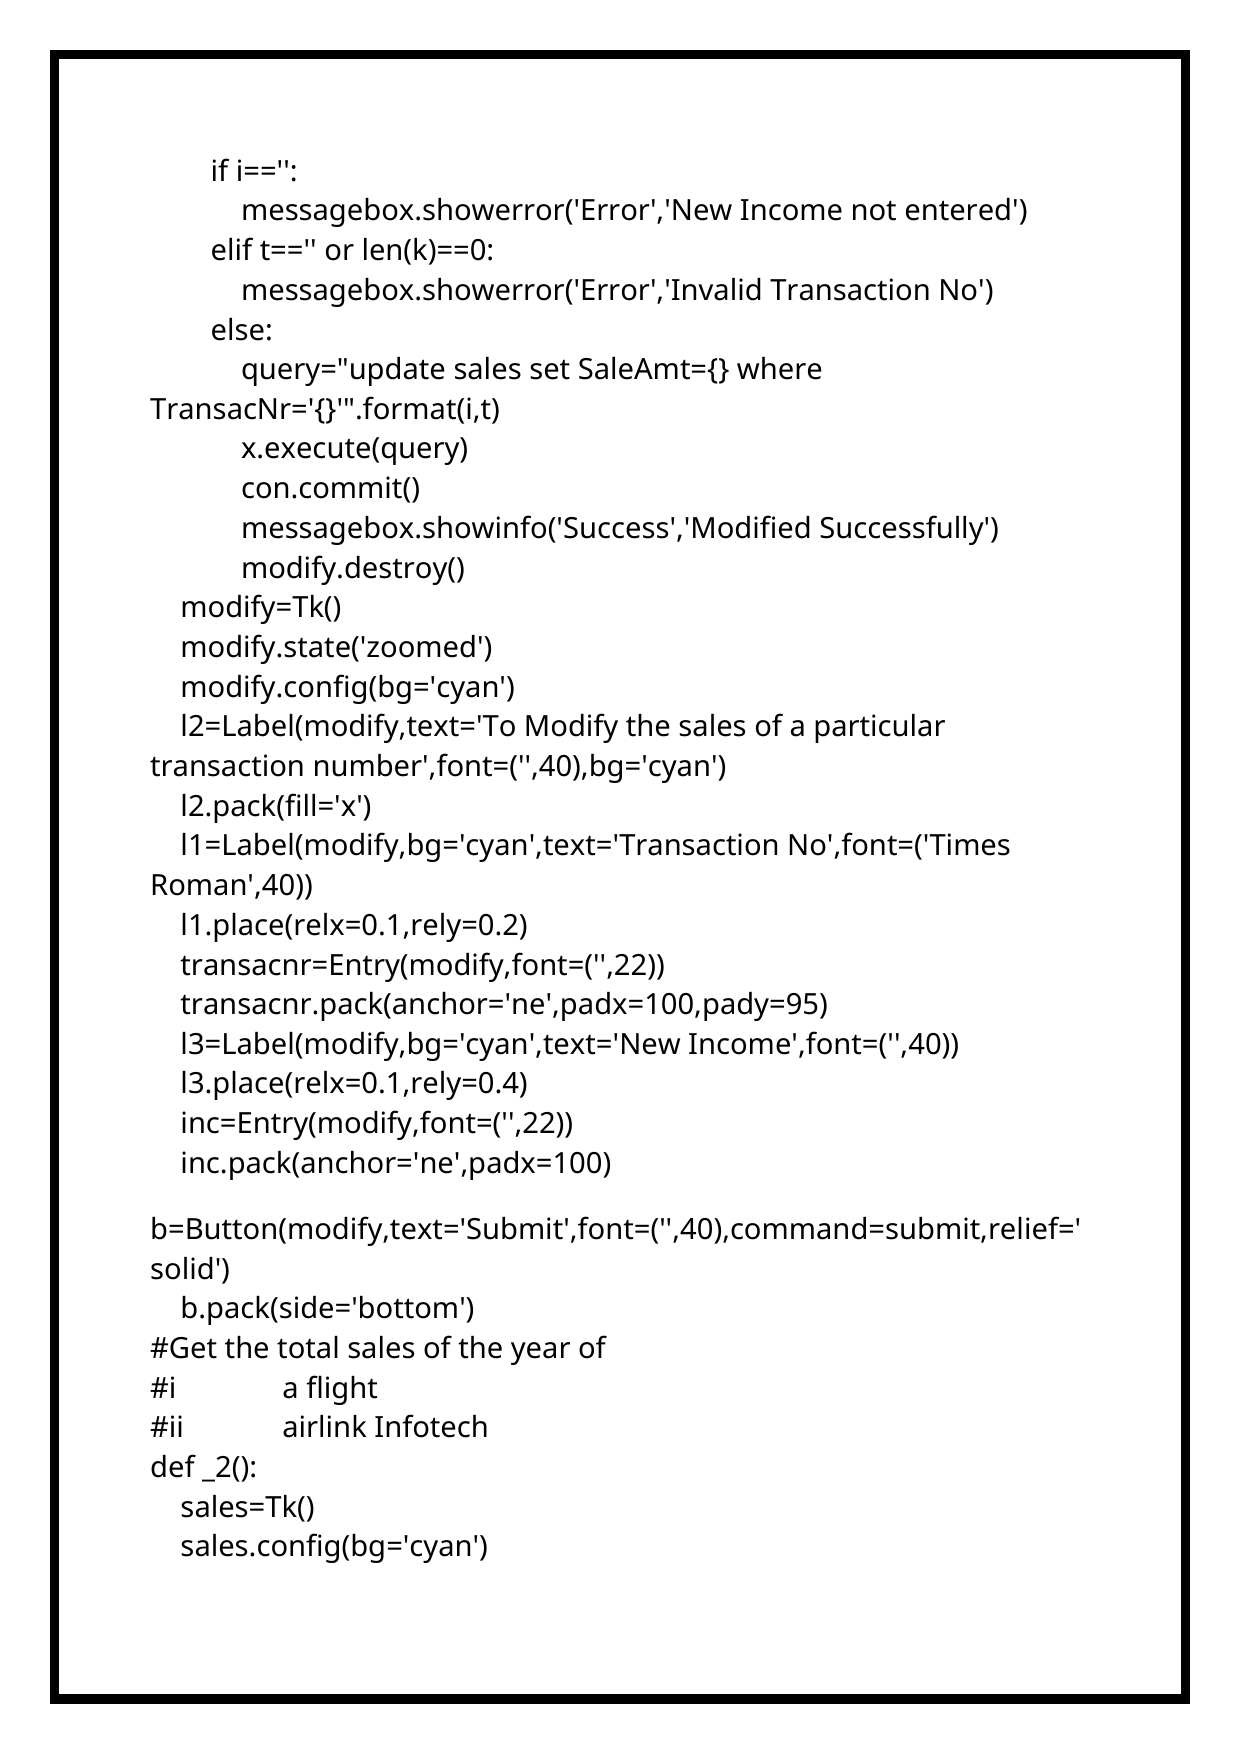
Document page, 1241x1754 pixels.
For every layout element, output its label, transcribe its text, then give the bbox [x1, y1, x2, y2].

text b.pack(side='bottom') [150, 1288, 1090, 1327]
text l1.place(relx=0.1,rely=0.2) [150, 904, 1090, 944]
text sales=Tk() [150, 1486, 1090, 1526]
text b=Button(modify,text='Submit',font=('',40),command=submit,relief='solid') [150, 1182, 1090, 1288]
text modify.state('zoomed') [150, 626, 1090, 666]
text inc.pack(anchor='ne',padx=100) [150, 1142, 1090, 1182]
text l1=Label(modify,bg='cyan',text='Transaction No',font=('Times Roman',40)) [150, 825, 1090, 904]
text sales.config(bg='cyan') [150, 1526, 1090, 1565]
text else: [150, 309, 1090, 348]
text def _2(): [150, 1446, 1090, 1486]
text messagebox.showinfo('Success','Modified Successfully') [150, 507, 1090, 547]
text l3=Label(modify,bg='cyan',text='New Income',font=('',40)) [150, 1023, 1090, 1063]
text l3.place(relx=0.1,rely=0.4) [150, 1063, 1090, 1102]
text messagebox.showerror('Error','Invalid Transaction No') [150, 269, 1090, 309]
text con.commit() [150, 467, 1090, 507]
text elif t=='' or len(k)==0: [150, 229, 1090, 269]
text query="update sales set SaleAmt={} where TransacNr='{}'".format(i,t) [150, 348, 1090, 428]
text modify.config(bg='cyan') [150, 666, 1090, 706]
text inc=Entry(modify,font=('',22)) [150, 1102, 1090, 1142]
text #ii airlink Infotech [150, 1407, 1090, 1446]
text l2=Label(modify,text='To Modify the sales of a particular transaction number',font=('',40),bg='cyan') [150, 706, 1090, 785]
text transacnr=Entry(modify,font=('',22)) [150, 944, 1090, 983]
text if i=='': [150, 150, 1090, 190]
text modify=Tk() [150, 587, 1090, 626]
text #i a flight [150, 1367, 1090, 1407]
text modify.destroy() [150, 547, 1090, 587]
text messagebox.showerror('Error','New Income not entered') [150, 190, 1090, 229]
text x.execute(query) [150, 428, 1090, 467]
text l2.pack(fill='x') [150, 785, 1090, 825]
text #Get the total sales of the year of [150, 1327, 1090, 1367]
text transacnr.pack(anchor='ne',padx=100,pady=95) [150, 983, 1090, 1023]
